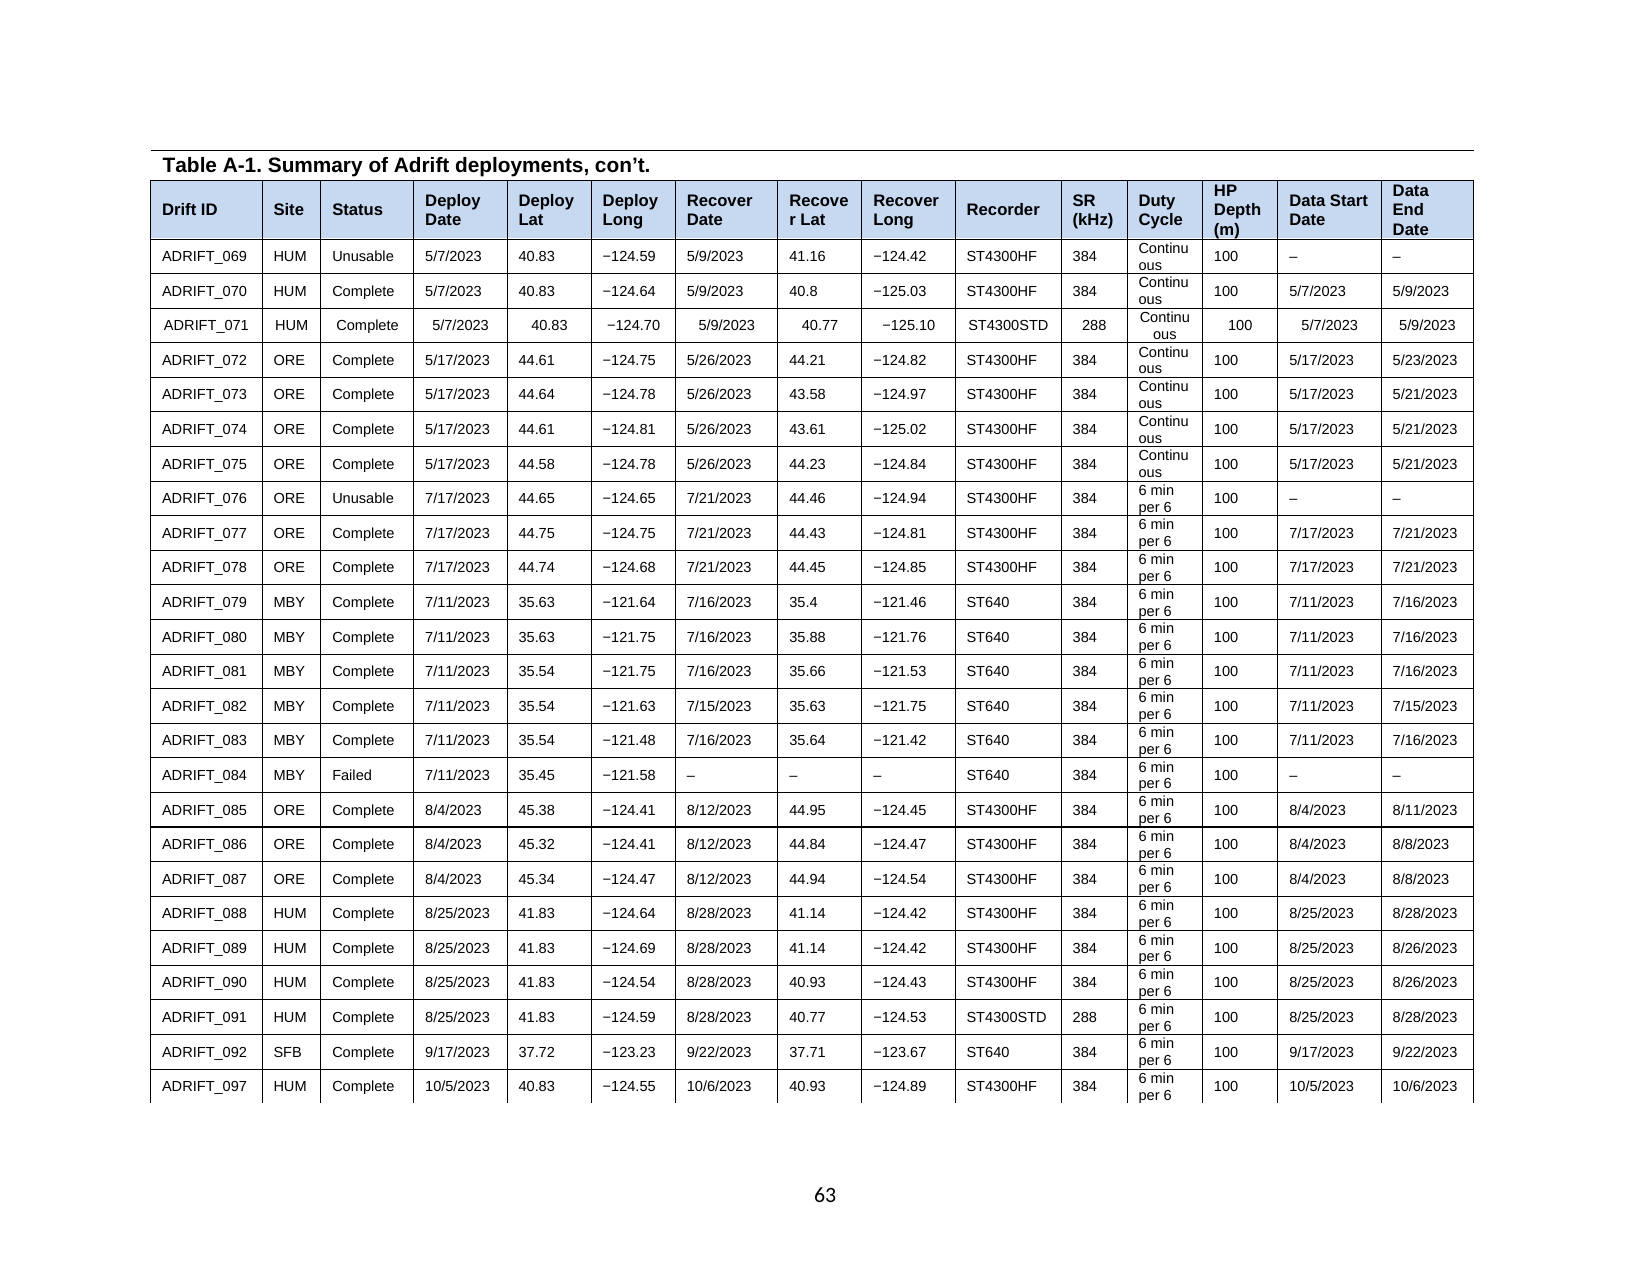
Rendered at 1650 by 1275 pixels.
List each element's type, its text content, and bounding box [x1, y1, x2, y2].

table_cell [941, 151, 969, 180]
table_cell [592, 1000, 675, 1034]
table_cell −125.03 [862, 274, 955, 308]
table_cell −124.94 [862, 482, 955, 515]
table_cell ORE [263, 551, 320, 584]
table_cell 5/26/2023 [676, 378, 777, 411]
table_cell −124.82 [862, 343, 955, 377]
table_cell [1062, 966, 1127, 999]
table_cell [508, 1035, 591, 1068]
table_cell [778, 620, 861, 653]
table_cell ADRIFT_074 [151, 412, 262, 446]
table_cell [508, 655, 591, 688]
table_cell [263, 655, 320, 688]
table_cell 100 [1203, 412, 1277, 446]
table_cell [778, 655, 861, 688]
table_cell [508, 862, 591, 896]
table_cell HUM [263, 309, 320, 342]
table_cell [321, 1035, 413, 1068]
table_cell ADRIFT_070 [151, 274, 262, 308]
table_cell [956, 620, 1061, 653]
table_cell 100 [1203, 482, 1277, 515]
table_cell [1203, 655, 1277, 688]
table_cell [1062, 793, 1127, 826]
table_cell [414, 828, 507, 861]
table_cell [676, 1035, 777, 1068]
table_cell ST4300HF [956, 482, 1061, 515]
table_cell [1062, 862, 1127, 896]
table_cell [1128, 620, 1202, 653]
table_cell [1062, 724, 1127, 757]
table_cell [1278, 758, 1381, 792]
table_cell 6 min per 6 [1128, 482, 1202, 515]
table_cell 43.61 [778, 412, 861, 446]
table_cell 5/17/2023 [414, 447, 507, 481]
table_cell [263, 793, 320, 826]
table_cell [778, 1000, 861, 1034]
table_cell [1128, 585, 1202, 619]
table_cell ADRIFT_073 [151, 378, 262, 411]
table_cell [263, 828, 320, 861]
table_cell 40.8 [778, 274, 861, 308]
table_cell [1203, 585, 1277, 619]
table_cell Data Start Date [1278, 181, 1381, 238]
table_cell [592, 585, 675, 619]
table_cell [1381, 151, 1473, 180]
table_cell Continuous [1128, 274, 1202, 308]
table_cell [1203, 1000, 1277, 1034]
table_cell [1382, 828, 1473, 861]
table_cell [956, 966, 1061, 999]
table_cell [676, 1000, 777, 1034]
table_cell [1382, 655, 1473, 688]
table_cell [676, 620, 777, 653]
table_cell Status [321, 181, 413, 238]
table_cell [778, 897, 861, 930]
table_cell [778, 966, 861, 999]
table_cell Table A-1. Summary of Adrift deployments, con’t. [151, 151, 801, 180]
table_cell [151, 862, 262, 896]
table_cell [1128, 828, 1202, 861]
table_cell Recover Lat [778, 181, 861, 238]
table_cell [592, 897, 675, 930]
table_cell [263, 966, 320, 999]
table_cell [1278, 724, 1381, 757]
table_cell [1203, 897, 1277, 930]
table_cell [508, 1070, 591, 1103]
table_cell 5/17/2023 [414, 412, 507, 446]
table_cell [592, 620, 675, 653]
table_cell 43.58 [778, 378, 861, 411]
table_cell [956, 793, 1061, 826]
table_cell 44.23 [778, 447, 861, 481]
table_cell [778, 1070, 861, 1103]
table_cell 44.45 [778, 551, 861, 584]
table_cell Duty Cycle [1128, 181, 1202, 238]
table_cell Deploy Long [592, 181, 675, 238]
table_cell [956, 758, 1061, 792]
table_cell ADRIFT_069 [151, 240, 262, 273]
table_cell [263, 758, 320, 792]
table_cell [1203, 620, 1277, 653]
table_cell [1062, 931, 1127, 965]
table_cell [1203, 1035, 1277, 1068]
table_cell Complete [321, 378, 413, 411]
table_cell 44.46 [778, 482, 861, 515]
table_cell Complete [321, 551, 413, 584]
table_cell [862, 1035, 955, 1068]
table_cell 5/7/2023 [1278, 274, 1381, 308]
table_cell 5/9/2023 [1382, 309, 1473, 342]
table_cell −124.84 [862, 447, 955, 481]
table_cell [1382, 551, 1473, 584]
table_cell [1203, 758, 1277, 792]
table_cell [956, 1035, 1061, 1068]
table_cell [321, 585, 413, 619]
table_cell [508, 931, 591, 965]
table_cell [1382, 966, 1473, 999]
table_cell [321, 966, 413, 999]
table_cell 384 [1062, 447, 1127, 481]
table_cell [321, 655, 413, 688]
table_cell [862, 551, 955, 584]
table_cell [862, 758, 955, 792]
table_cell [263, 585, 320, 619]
table_cell 5/26/2023 [676, 412, 777, 446]
table_cell 384 [1062, 274, 1127, 308]
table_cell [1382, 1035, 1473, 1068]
table_cell 7/17/2023 [414, 551, 507, 584]
table_cell Continuous [1128, 378, 1202, 411]
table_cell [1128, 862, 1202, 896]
table_cell Recover Long [862, 181, 955, 238]
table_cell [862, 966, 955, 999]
table_cell [829, 151, 856, 180]
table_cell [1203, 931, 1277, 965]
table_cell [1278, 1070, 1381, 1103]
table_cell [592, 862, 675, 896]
table_cell Continuous [1128, 240, 1202, 273]
table_cell −125.02 [862, 412, 955, 446]
table_cell 384 [1062, 378, 1127, 411]
table_cell Data End Date [1382, 181, 1473, 238]
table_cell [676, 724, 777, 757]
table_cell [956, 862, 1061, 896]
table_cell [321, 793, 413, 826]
table_cell 384 [1062, 343, 1127, 377]
table_cell 5/9/2023 [1382, 274, 1473, 308]
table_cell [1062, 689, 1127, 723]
table_cell 5/17/2023 [1278, 378, 1381, 411]
table_cell – [1278, 482, 1381, 515]
table_cell 288 [1062, 309, 1127, 342]
table_cell 384 [1062, 516, 1127, 550]
table_cell Recorder [956, 181, 1061, 238]
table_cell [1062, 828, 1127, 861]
table_cell 100 [1203, 309, 1277, 342]
table_cell HUM [263, 240, 320, 273]
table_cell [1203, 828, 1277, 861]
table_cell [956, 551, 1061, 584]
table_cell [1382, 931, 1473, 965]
table_cell ST4300HF [956, 240, 1061, 273]
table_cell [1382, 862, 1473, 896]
table_cell 44.64 [508, 378, 591, 411]
table_cell ADRIFT_072 [151, 343, 262, 377]
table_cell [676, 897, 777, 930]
table_cell 7/21/2023 [676, 516, 777, 550]
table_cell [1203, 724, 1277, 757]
table_cell [1007, 151, 1033, 180]
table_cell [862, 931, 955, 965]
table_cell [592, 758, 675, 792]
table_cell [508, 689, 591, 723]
table_cell ADRIFT_071 [151, 309, 262, 342]
table_cell 5/9/2023 [676, 309, 777, 342]
table_cell – [1382, 482, 1473, 515]
table_cell 7/21/2023 [676, 551, 777, 584]
table_cell −124.75 [592, 516, 675, 550]
table_cell Unusable [321, 240, 413, 273]
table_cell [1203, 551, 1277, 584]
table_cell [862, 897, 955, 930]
table_cell [856, 151, 884, 180]
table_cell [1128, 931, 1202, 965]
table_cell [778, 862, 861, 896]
table_cell Continuous [1128, 343, 1202, 377]
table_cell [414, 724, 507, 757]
table_cell Complete [321, 412, 413, 446]
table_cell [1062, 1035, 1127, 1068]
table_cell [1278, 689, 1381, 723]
table_cell 5/17/2023 [1278, 343, 1381, 377]
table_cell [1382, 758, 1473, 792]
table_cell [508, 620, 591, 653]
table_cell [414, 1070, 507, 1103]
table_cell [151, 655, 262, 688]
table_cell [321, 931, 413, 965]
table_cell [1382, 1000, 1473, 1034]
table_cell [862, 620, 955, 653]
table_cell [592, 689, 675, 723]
table_cell −124.97 [862, 378, 955, 411]
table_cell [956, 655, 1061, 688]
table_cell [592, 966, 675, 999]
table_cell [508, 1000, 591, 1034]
table_cell – [1278, 240, 1381, 273]
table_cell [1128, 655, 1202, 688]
table_cell ST4300HF [956, 343, 1061, 377]
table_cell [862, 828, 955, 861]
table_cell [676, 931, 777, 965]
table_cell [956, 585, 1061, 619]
table_cell ST4300HF [956, 412, 1061, 446]
table_cell ORE [263, 412, 320, 446]
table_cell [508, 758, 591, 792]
table_cell 7/17/2023 [1278, 516, 1381, 550]
table_cell −125.10 [862, 309, 955, 342]
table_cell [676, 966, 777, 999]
table_cell 5/9/2023 [676, 274, 777, 308]
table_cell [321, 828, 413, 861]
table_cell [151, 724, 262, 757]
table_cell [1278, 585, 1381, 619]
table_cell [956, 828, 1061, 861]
table_cell 100 [1203, 516, 1277, 550]
table_cell 5/17/2023 [1278, 412, 1381, 446]
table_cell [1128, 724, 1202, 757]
table_cell −124.78 [592, 378, 675, 411]
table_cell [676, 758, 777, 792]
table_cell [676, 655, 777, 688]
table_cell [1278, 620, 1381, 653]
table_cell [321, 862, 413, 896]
table_cell 5/7/2023 [414, 240, 507, 273]
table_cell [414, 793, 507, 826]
table_cell Complete [321, 343, 413, 377]
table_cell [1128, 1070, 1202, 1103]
table_cell Deploy Lat [508, 181, 591, 238]
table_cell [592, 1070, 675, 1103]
table_cell Unusable [321, 482, 413, 515]
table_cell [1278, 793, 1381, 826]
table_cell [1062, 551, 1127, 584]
table_cell ORE [263, 343, 320, 377]
table_cell 44.75 [508, 516, 591, 550]
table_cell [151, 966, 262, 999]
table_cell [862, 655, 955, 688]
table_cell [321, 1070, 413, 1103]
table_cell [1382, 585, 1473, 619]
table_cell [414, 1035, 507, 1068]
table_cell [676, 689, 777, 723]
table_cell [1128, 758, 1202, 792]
table_cell 7/17/2023 [414, 516, 507, 550]
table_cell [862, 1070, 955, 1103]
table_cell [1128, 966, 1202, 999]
table_cell [1033, 151, 1061, 180]
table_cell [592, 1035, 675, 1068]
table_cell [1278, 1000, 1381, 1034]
table_cell 44.74 [508, 551, 591, 584]
table_cell ST4300HF [956, 516, 1061, 550]
table_cell 100 [1203, 240, 1277, 273]
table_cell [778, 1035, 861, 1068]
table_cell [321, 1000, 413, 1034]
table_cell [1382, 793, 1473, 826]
table_cell −124.42 [862, 240, 955, 273]
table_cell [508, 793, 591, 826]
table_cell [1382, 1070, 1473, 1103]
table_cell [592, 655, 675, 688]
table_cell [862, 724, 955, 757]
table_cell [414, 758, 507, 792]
table_cell Deploy Date [414, 181, 507, 238]
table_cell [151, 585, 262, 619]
table_cell [801, 151, 829, 180]
table_cell 7/21/2023 [676, 482, 777, 515]
table_cell 44.43 [778, 516, 861, 550]
table_cell ST4300HF [956, 447, 1061, 481]
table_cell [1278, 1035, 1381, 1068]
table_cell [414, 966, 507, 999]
table_cell 5/9/2023 [676, 240, 777, 273]
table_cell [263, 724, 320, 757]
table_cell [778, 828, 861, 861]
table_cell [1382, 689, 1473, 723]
table_cell ORE [263, 447, 320, 481]
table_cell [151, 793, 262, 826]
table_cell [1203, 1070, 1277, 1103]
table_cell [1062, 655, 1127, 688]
table_cell −124.70 [592, 309, 675, 342]
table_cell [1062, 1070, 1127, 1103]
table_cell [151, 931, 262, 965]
table_cell 5/17/2023 [1278, 447, 1381, 481]
table_cell 384 [1062, 482, 1127, 515]
table_cell ST4300STD [956, 309, 1061, 342]
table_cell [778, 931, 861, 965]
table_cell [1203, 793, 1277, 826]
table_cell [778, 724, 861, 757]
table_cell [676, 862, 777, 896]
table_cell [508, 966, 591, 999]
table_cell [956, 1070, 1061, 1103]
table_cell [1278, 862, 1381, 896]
table_cell 40.77 [778, 309, 861, 342]
table_cell 384 [1062, 412, 1127, 446]
table_cell ADRIFT_075 [151, 447, 262, 481]
table_cell [1278, 151, 1381, 180]
table_cell [1203, 151, 1278, 180]
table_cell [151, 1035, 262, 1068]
table_cell [1127, 151, 1202, 180]
table_cell ST4300HF [956, 274, 1061, 308]
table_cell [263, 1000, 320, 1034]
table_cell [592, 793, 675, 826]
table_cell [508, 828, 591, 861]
table_cell [969, 151, 1007, 180]
table_cell Recover Date [676, 181, 777, 238]
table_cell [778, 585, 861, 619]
table_cell 40.83 [508, 274, 591, 308]
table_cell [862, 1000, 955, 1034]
table_cell Complete [321, 309, 413, 342]
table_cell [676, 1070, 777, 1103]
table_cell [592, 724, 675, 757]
table_cell 44.61 [508, 412, 591, 446]
table_cell 5/17/2023 [414, 378, 507, 411]
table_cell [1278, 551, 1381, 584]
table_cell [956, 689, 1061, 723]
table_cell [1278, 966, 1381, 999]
table_cell 41.16 [778, 240, 861, 273]
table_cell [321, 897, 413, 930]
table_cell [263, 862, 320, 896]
table_cell – [1382, 240, 1473, 273]
table_cell 5/26/2023 [676, 343, 777, 377]
table_cell ADRIFT_076 [151, 482, 262, 515]
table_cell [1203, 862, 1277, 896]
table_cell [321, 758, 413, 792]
table_cell ADRIFT_077 [151, 516, 262, 550]
table_cell −124.78 [592, 447, 675, 481]
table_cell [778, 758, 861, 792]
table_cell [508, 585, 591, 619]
table_cell −124.59 [592, 240, 675, 273]
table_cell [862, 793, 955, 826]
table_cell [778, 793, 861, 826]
table_cell −124.65 [592, 482, 675, 515]
table_cell 100 [1203, 447, 1277, 481]
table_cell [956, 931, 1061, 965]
table_cell 5/21/2023 [1382, 447, 1473, 481]
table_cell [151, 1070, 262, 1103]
table_cell [1061, 151, 1127, 180]
table_cell [913, 151, 941, 180]
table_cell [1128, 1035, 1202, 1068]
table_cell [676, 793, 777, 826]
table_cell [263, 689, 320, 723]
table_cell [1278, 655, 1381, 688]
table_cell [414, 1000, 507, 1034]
table_cell 44.61 [508, 343, 591, 377]
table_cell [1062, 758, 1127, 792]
table_cell 5/7/2023 [414, 274, 507, 308]
table_cell −124.75 [592, 343, 675, 377]
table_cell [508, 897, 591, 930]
table_cell 5/17/2023 [414, 343, 507, 377]
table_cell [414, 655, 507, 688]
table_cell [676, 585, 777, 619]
table_cell 7/21/2023 [1382, 516, 1473, 550]
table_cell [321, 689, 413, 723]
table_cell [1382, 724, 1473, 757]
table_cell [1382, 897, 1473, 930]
table_cell 100 [1203, 343, 1277, 377]
table_cell ADRIFT_078 [151, 551, 262, 584]
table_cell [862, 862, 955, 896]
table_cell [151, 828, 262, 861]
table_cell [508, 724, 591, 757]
table_cell Site [263, 181, 320, 238]
table_cell ST4300HF [956, 378, 1061, 411]
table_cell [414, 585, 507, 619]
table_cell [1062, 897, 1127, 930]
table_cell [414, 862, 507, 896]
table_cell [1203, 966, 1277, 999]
table_cell HUM [263, 274, 320, 308]
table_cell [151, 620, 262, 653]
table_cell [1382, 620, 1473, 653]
table_cell Continuous [1128, 309, 1202, 342]
table_cell [884, 151, 913, 180]
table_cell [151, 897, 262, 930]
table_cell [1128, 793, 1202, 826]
table_cell −124.81 [862, 516, 955, 550]
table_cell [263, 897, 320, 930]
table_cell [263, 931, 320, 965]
table_cell Continuous [1128, 412, 1202, 446]
table_cell 6 min per 6 [1128, 516, 1202, 550]
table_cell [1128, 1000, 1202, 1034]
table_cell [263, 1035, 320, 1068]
table_cell HP Depth (m) [1203, 181, 1277, 238]
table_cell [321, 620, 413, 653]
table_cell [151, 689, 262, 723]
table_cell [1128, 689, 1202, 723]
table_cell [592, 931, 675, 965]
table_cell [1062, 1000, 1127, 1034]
table_cell Complete [321, 516, 413, 550]
table_cell Complete [321, 447, 413, 481]
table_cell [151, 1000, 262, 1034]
table_cell −124.68 [592, 551, 675, 584]
table_cell 5/23/2023 [1382, 343, 1473, 377]
table_cell Drift ID [151, 181, 262, 238]
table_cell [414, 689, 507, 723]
table_cell 5/26/2023 [676, 447, 777, 481]
table_cell 44.65 [508, 482, 591, 515]
table_cell ORE [263, 482, 320, 515]
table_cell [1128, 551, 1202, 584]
table_cell 44.21 [778, 343, 861, 377]
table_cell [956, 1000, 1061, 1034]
table_cell ORE [263, 516, 320, 550]
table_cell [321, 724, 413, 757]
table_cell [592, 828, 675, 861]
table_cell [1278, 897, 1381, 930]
table_cell 40.83 [508, 309, 591, 342]
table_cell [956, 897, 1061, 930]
table_cell 5/21/2023 [1382, 412, 1473, 446]
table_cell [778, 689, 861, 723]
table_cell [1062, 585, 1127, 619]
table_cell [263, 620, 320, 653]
table_cell 40.83 [508, 240, 591, 273]
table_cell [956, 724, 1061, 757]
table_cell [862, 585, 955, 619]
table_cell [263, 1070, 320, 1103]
table_cell 44.58 [508, 447, 591, 481]
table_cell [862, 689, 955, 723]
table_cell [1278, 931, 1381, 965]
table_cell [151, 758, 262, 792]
table_cell 7/17/2023 [414, 482, 507, 515]
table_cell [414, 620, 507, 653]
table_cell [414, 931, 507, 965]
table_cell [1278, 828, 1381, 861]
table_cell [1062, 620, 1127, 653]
table_cell 100 [1203, 274, 1277, 308]
table_cell 100 [1203, 378, 1277, 411]
table_cell SR (kHz) [1062, 181, 1127, 238]
table_cell −124.81 [592, 412, 675, 446]
table_cell Complete [321, 274, 413, 308]
table_cell 5/7/2023 [1278, 309, 1381, 342]
table_cell Continuous [1128, 447, 1202, 481]
table_cell ORE [263, 378, 320, 411]
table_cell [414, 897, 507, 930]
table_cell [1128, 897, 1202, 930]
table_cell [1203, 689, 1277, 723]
table_cell 5/21/2023 [1382, 378, 1473, 411]
table_cell −124.64 [592, 274, 675, 308]
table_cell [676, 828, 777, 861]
table_cell 384 [1062, 240, 1127, 273]
table_cell 5/7/2023 [414, 309, 507, 342]
